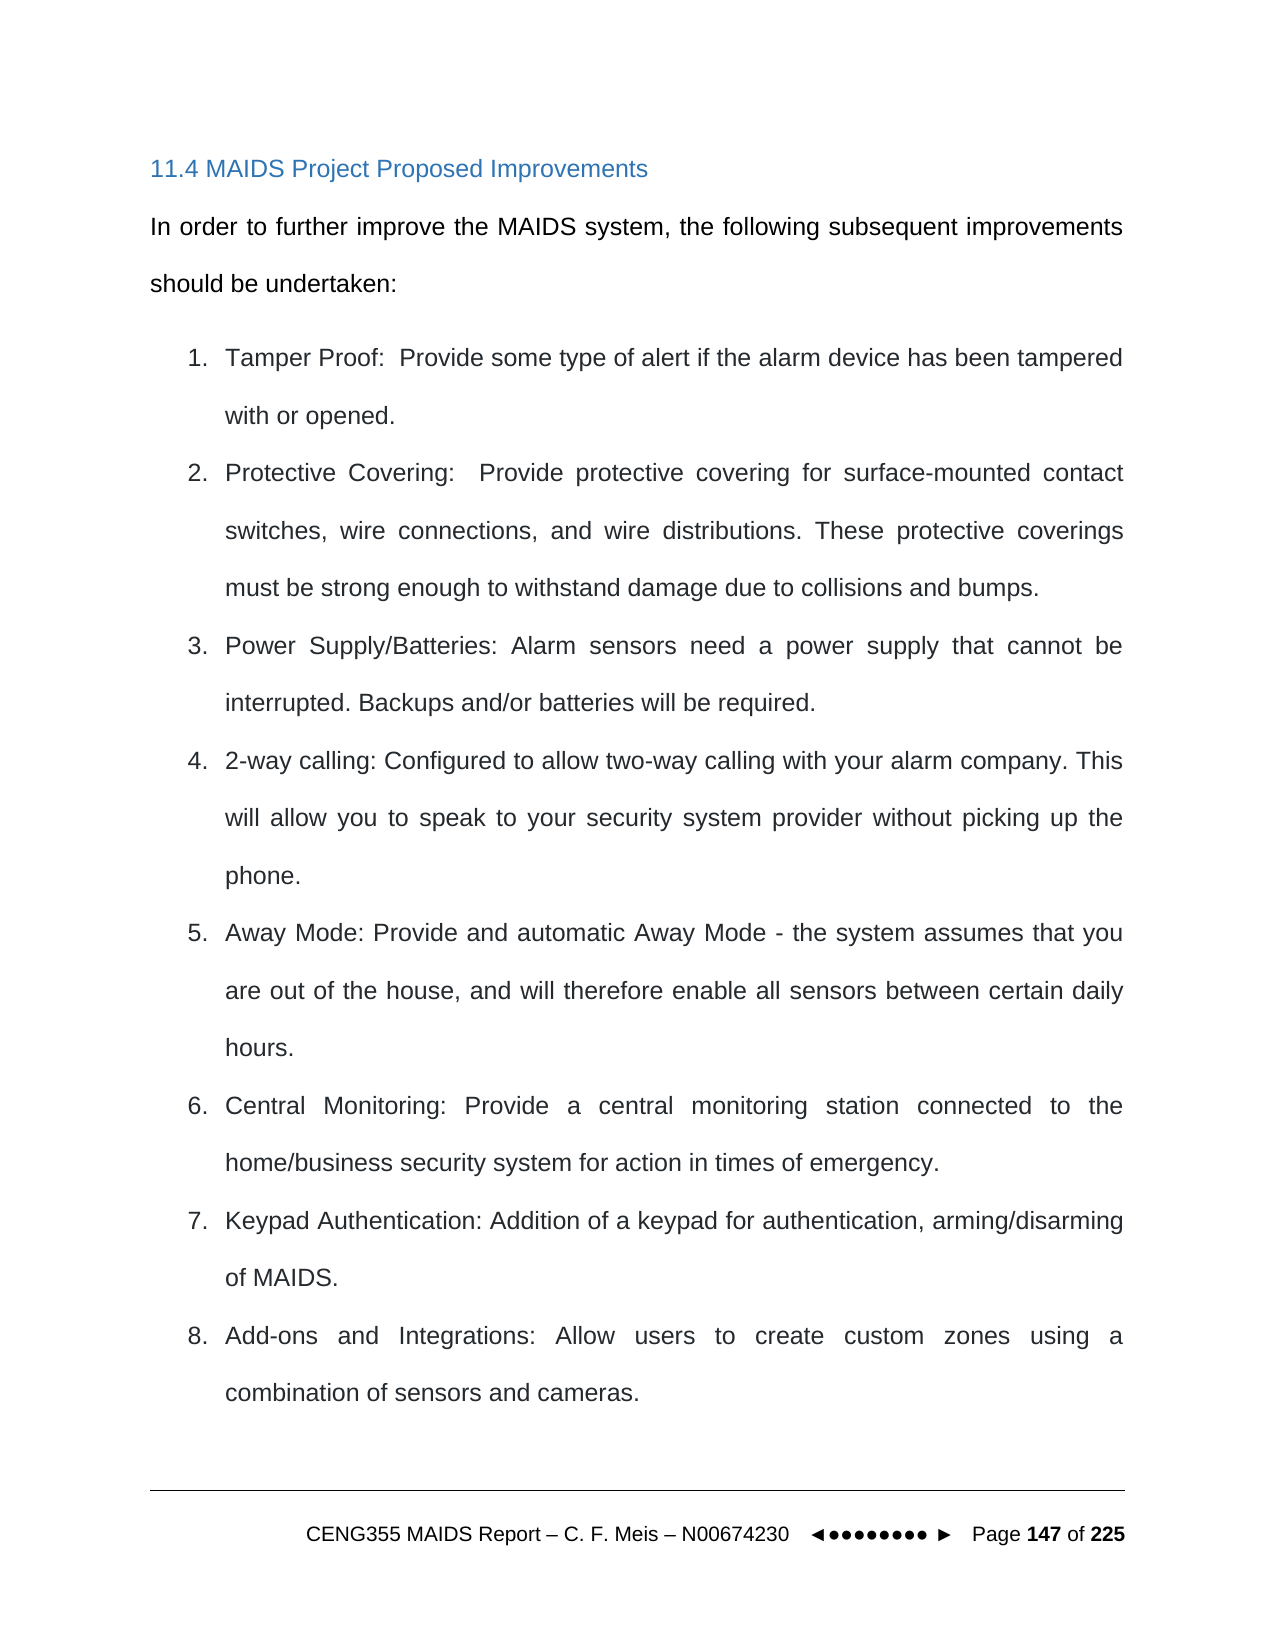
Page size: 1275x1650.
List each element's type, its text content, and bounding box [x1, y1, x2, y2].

text In order to further improve the MAIDS system, the following subsequent improvements should be undertaken: [150, 212, 1125, 298]
list Power Supply/Batteries: Alarm sensors need a power supply that cannot be interrupted. Backups and/or batteries will be required. [187, 631, 1125, 717]
list Away Mode: Provide and automatic Away Mode - the system assumes that you are out of the house, and will therefore enable all sensors between certain daily hours. [187, 918, 1125, 1062]
list Add-ons and Integrations: Allow users to create custom zones using a combination of sensors and cameras. [187, 1321, 1125, 1407]
list Protective Covering: Provide protective covering for surface-mounted contact switches, wire connections, and wire distributions. These protective coverings must be strong enough to withstand damage due to collisions and bumps. [187, 458, 1125, 602]
subtitle 11.4 MAIDS Project Proposed Improvements [150, 154, 1125, 183]
list Central Monitoring: Provide a central monitoring station connected to the home/business security system for action in times of emergency. [187, 1091, 1125, 1177]
list Keypad Authentication: Addition of a keypad for authentication, arming/disarming of MAIDS. [187, 1206, 1125, 1292]
list Tamper Proof: Provide some type of alert if the alarm device has been tampered with or opened. [187, 343, 1125, 429]
list 2-way calling: Configured to allow two-way calling with your alarm company. This will allow you to speak to your security system provider without picking up the phone. [187, 746, 1125, 889]
